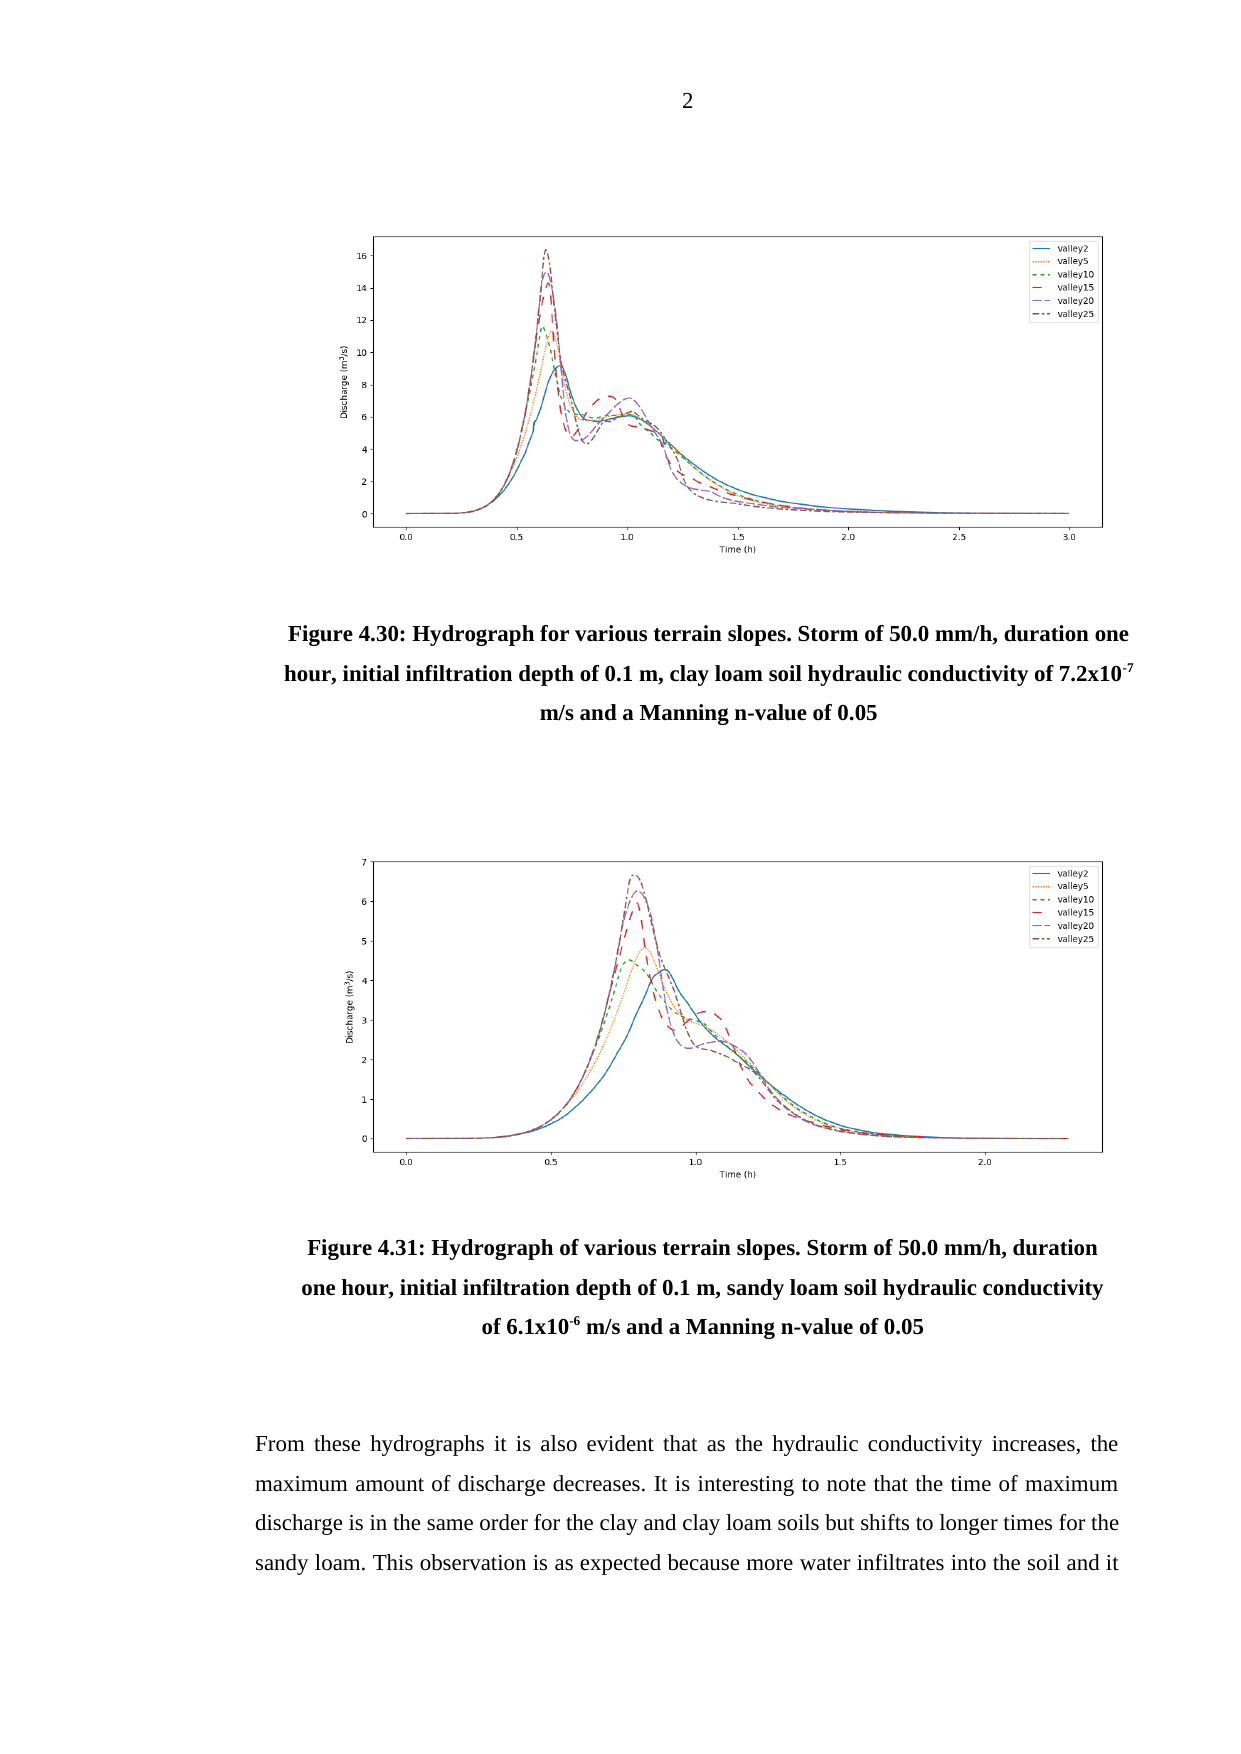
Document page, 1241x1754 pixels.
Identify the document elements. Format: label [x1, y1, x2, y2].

picture [255, 816, 1196, 1193]
text [255, 1430, 1120, 1575]
picture [255, 191, 1196, 568]
